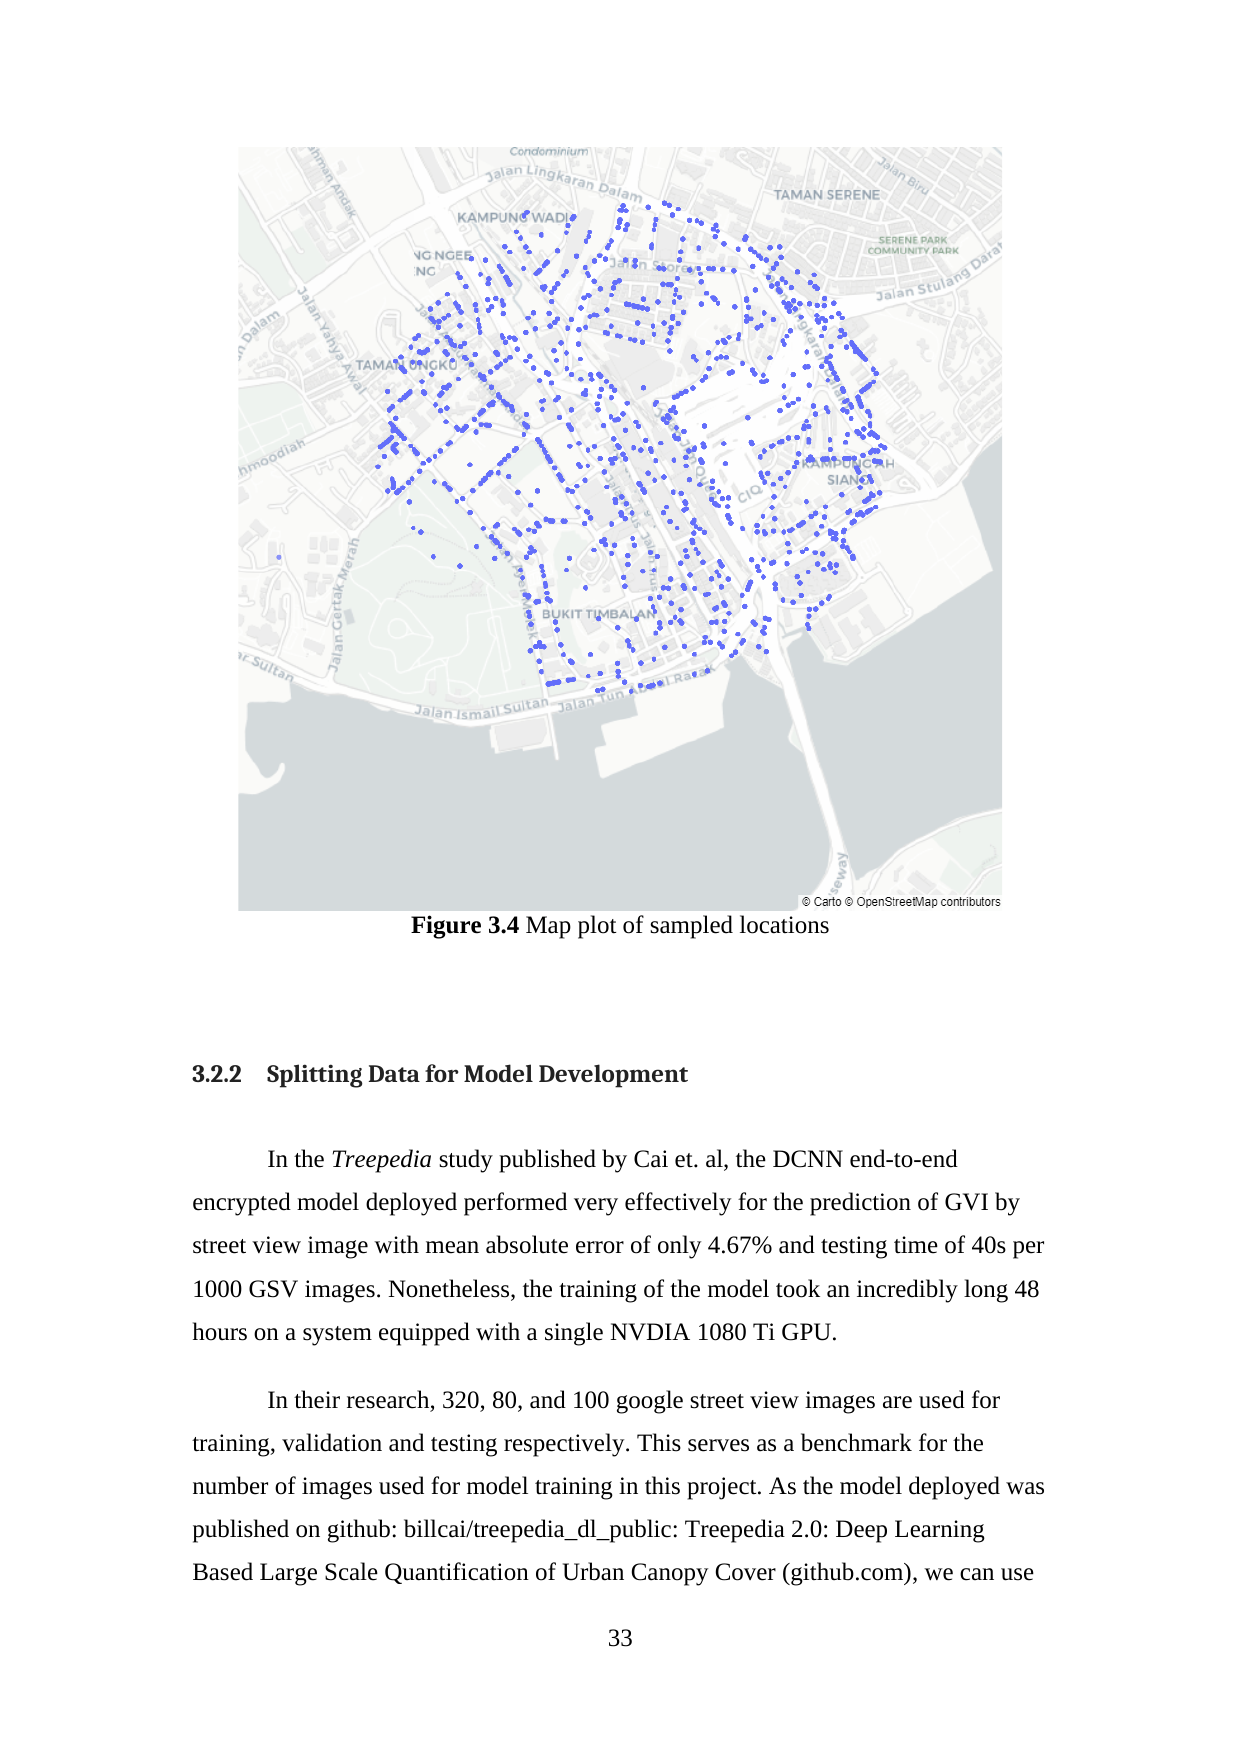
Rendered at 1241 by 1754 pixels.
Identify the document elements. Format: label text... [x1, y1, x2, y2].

subtitle 3.2.2 Splitting Data for Model Development [192, 1060, 1048, 1089]
text Figure 3.4 Map plot of sampled locations [192, 910, 1048, 939]
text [192, 1385, 1048, 1586]
picture [238, 147, 1003, 911]
text In the Treepedia study published by Cai et. al, the DCNN end-to-end encrypted model deployed performed very effectively for the prediction of GVI by street view image with mean absolute error of only 4.67% and testing time of 40s per 1000 GSV images. Nonetheless, the training of the model took an incredibly long 48 hours on a system equipped with a single NVDIA 1080 Ti GPU. [192, 1144, 1048, 1346]
